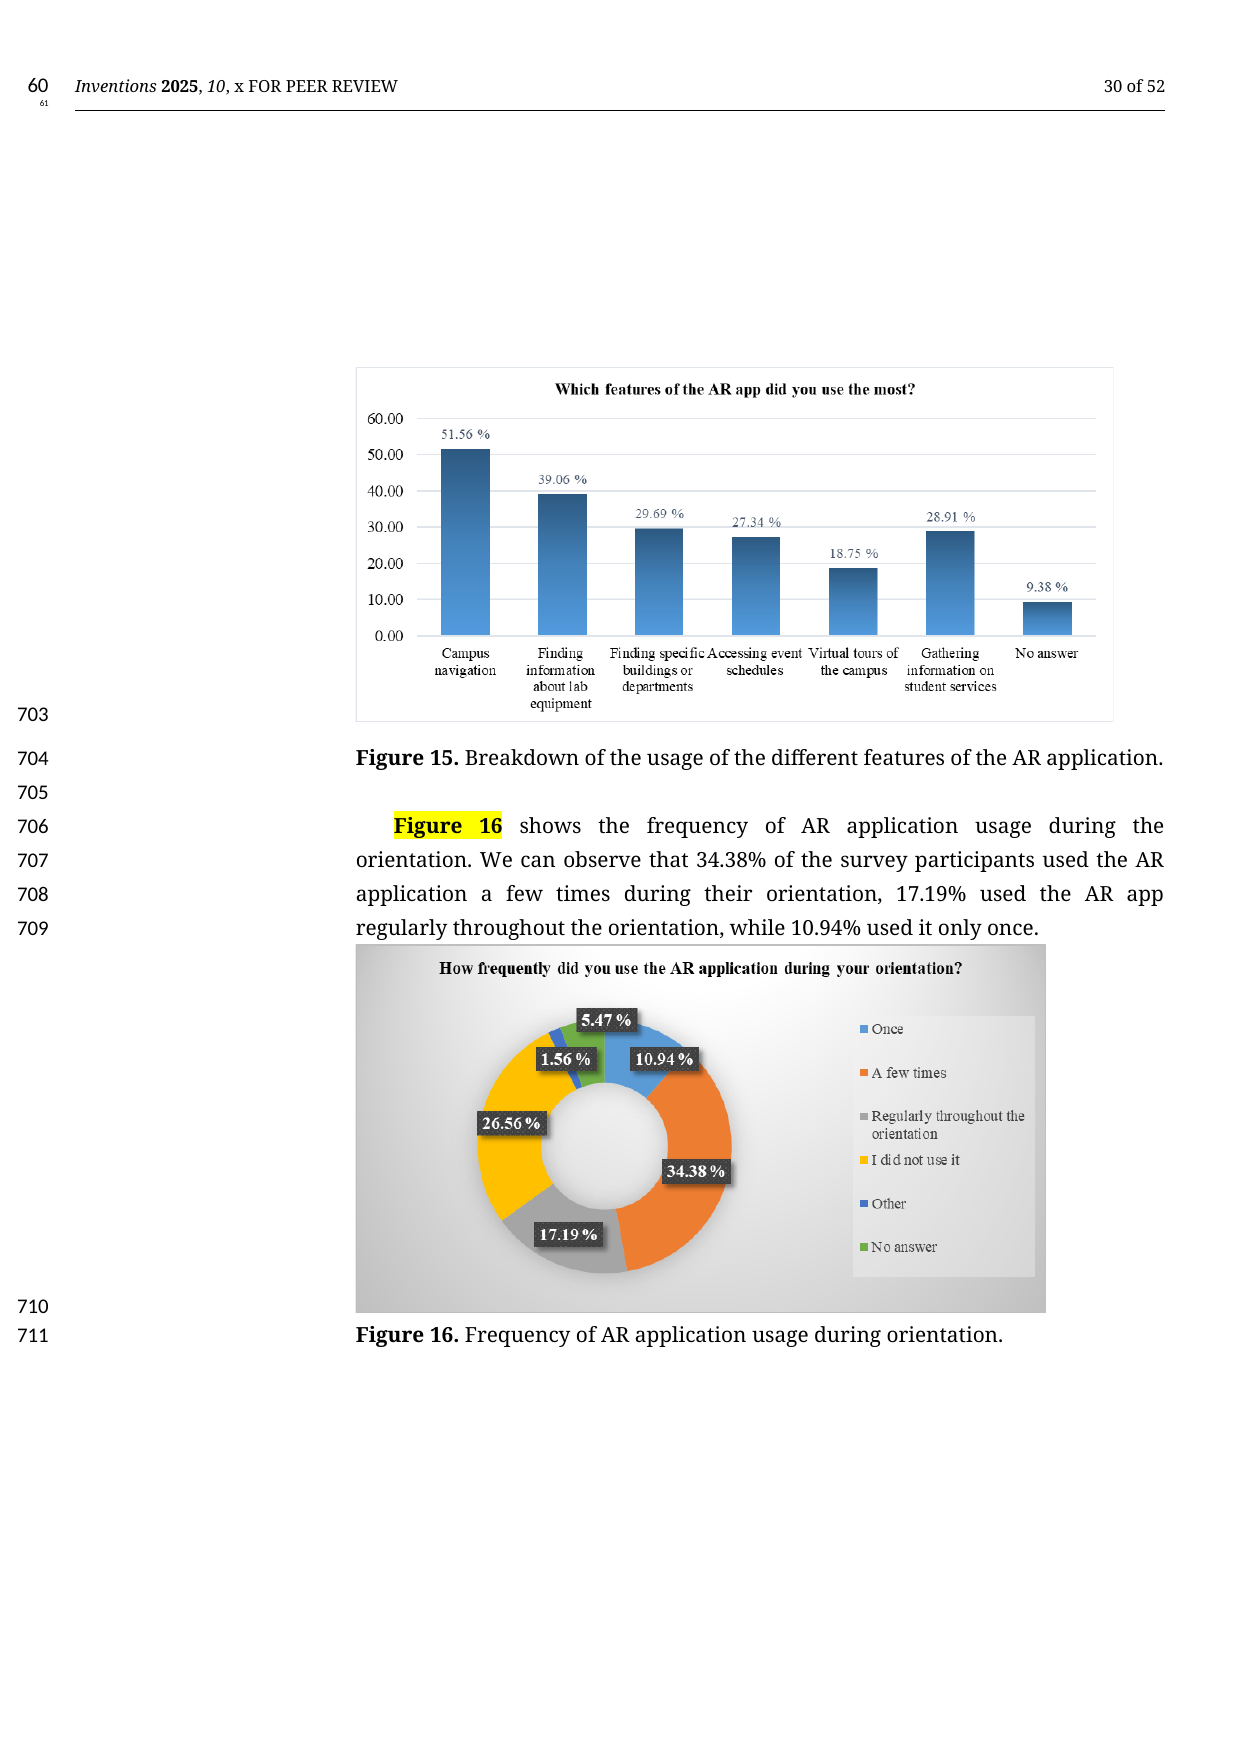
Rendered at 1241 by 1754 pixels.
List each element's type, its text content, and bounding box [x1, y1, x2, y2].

text Figure 15. Breakdown of the usage of the different features of the AR application. [356, 741, 1165, 774]
picture [355, 944, 1046, 1313]
text Figure 16 shows the frequency of AR application usage during the orientation. We can observe that 34.38% of the survey participants used the AR application a few times during their orientation, 17.19% used the AR app regularly throughout the orientation, while 10.94% used it only once. [356, 808, 1165, 944]
picture [355, 367, 1114, 722]
text Figure 16. Frequency of AR application usage during orientation. [356, 1318, 1165, 1352]
